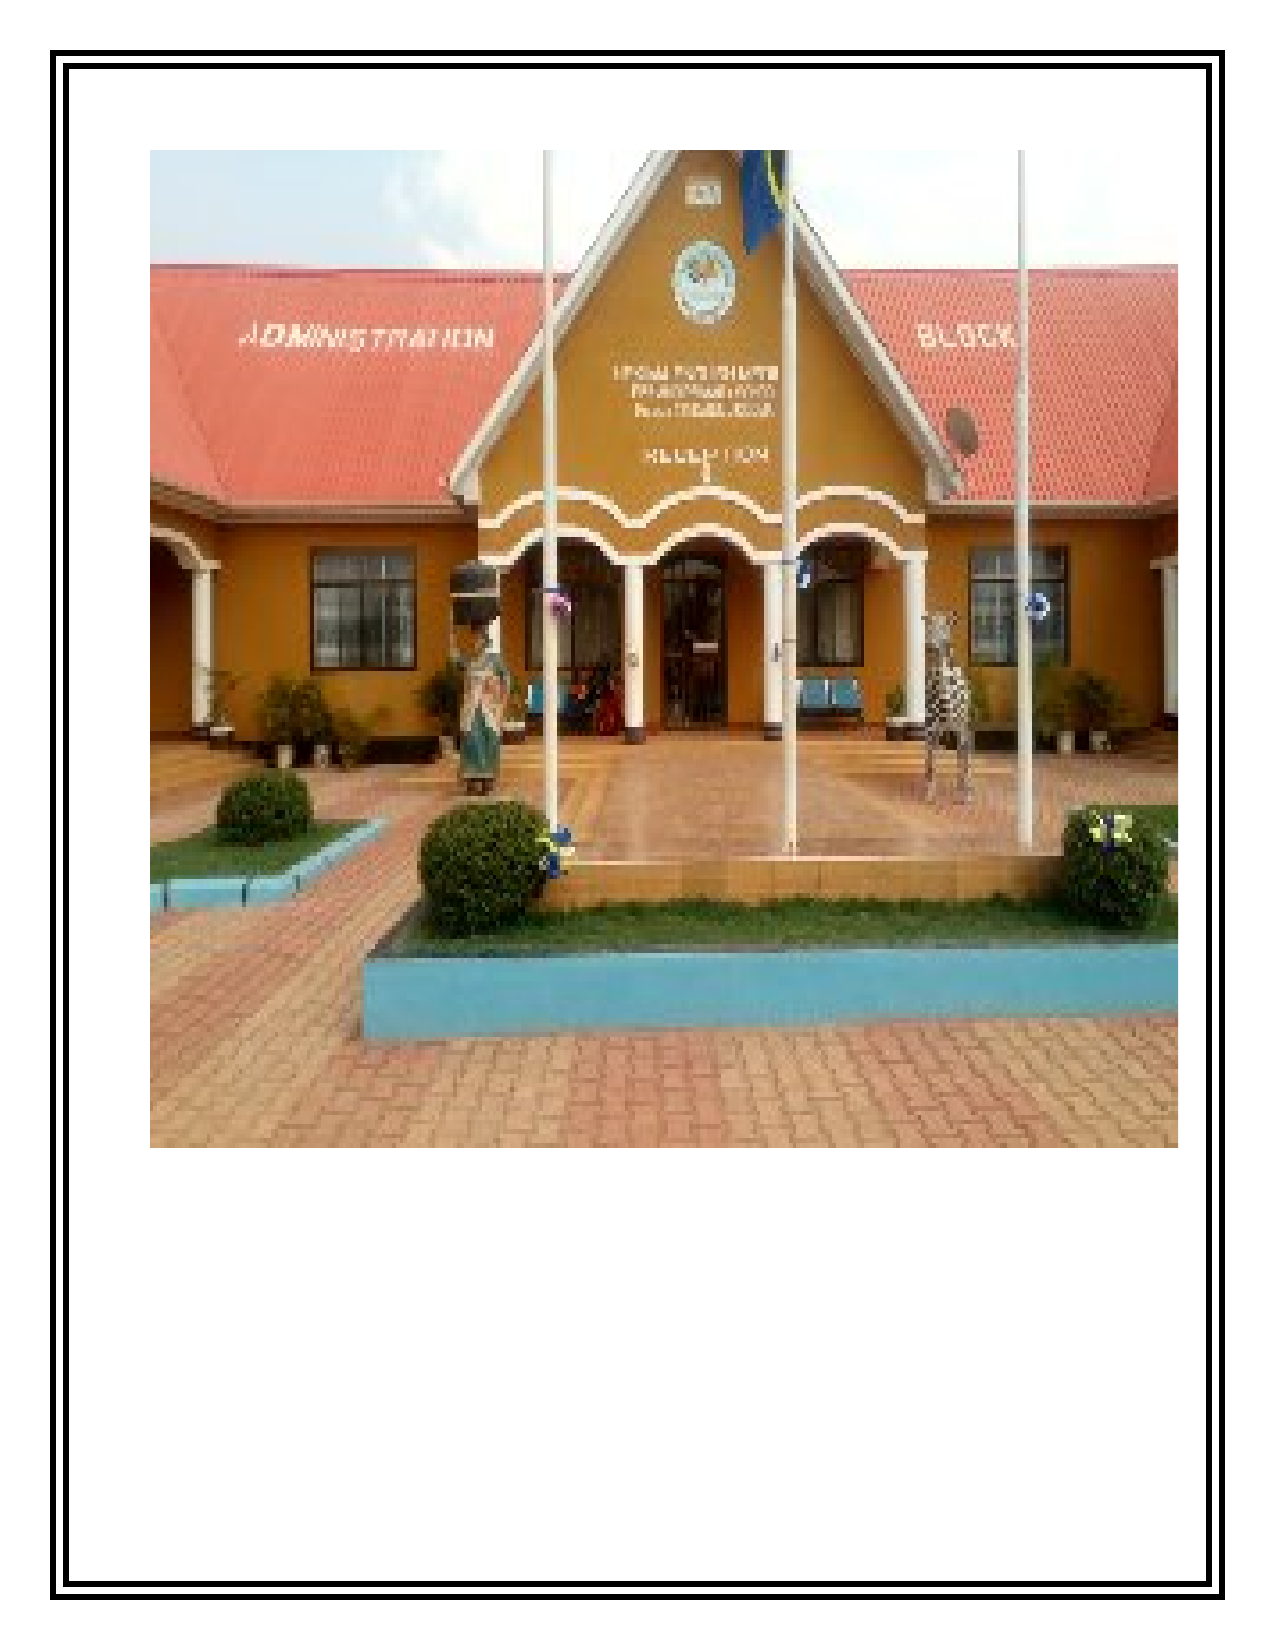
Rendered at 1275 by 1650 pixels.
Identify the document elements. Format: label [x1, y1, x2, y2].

picture [150, 150, 1179, 1148]
